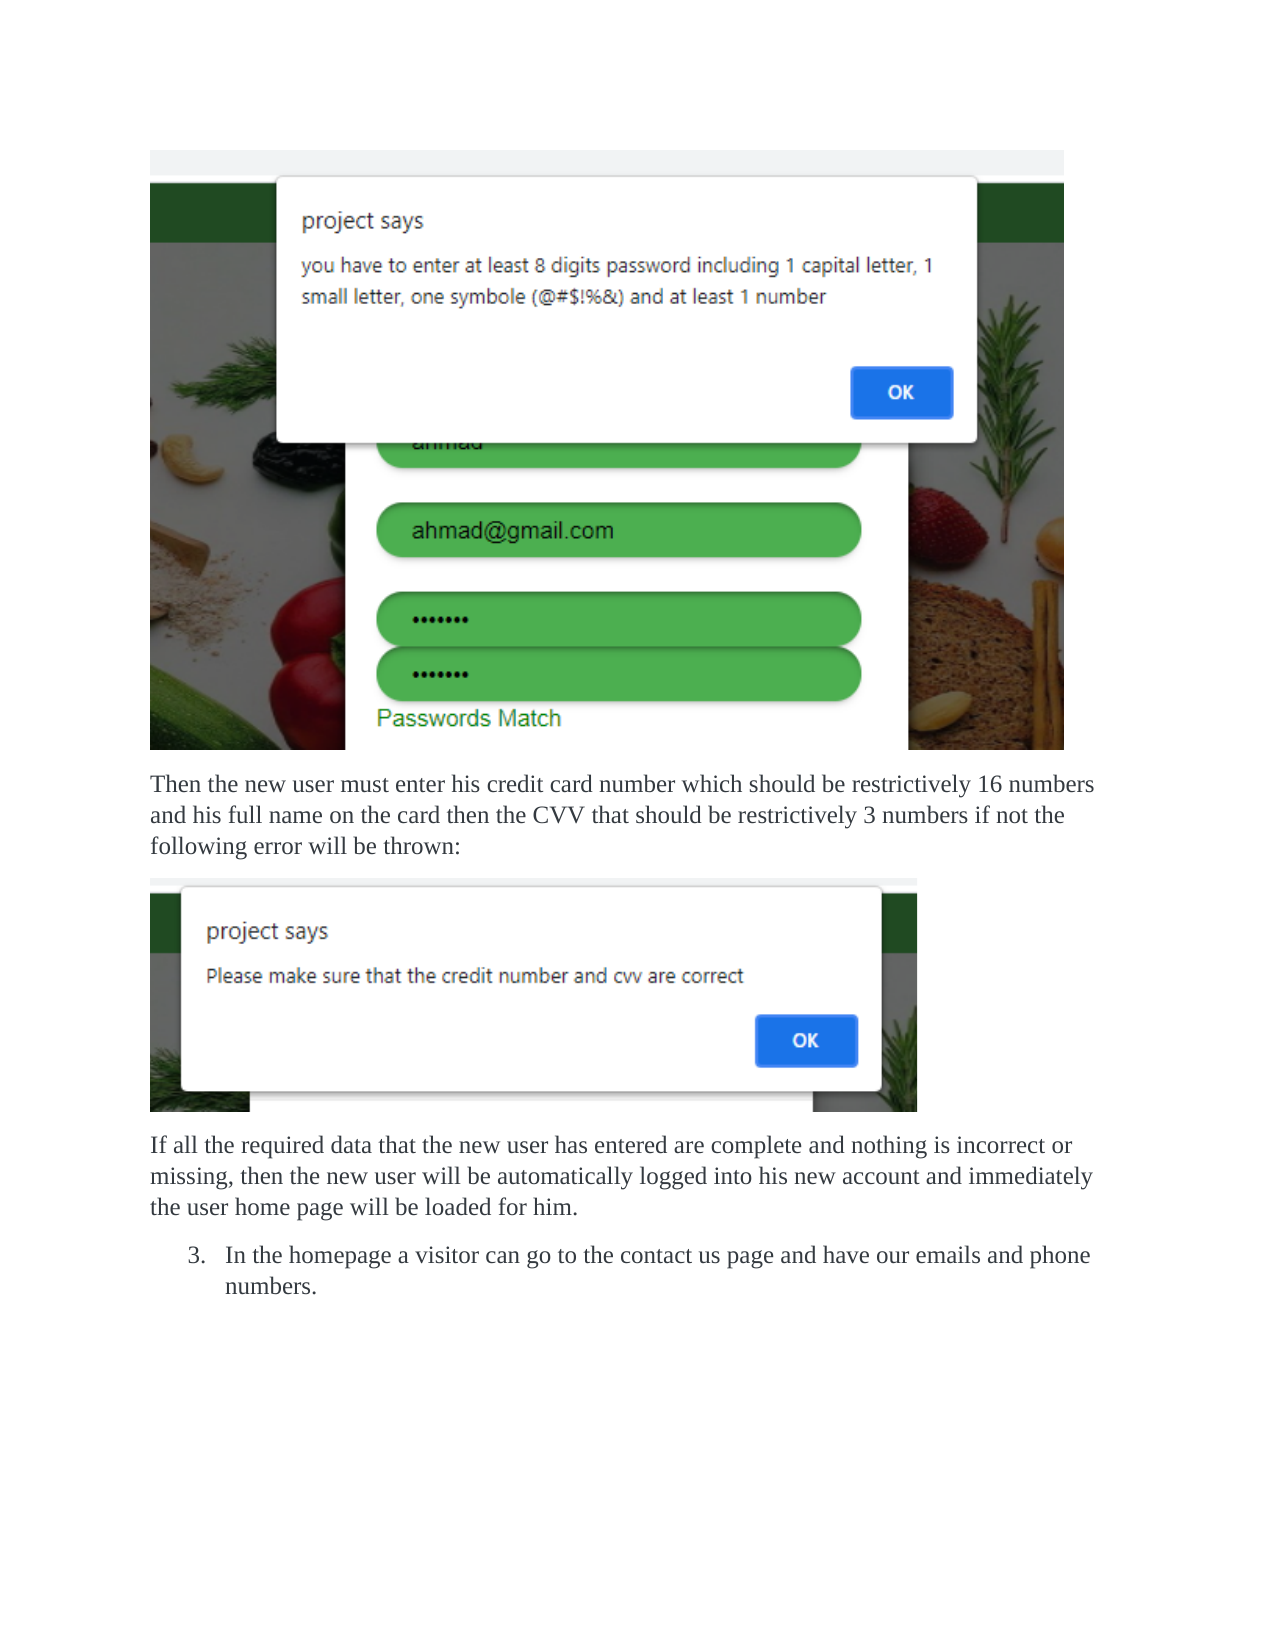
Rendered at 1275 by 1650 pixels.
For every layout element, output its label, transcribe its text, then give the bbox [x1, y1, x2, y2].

list In the homepage a visitor can go to the contact us page and have our emails and phone numbers. [187, 1240, 1125, 1300]
text If all the required data that the new user has entered are complete and nothing is incorrect or missing, then the new user will be automatically logged into his new account and immediately the user home page will be loaded for him. [150, 1130, 1125, 1221]
picture [150, 878, 918, 1112]
text Then the new user must enter his credit card number which should be restrictively 16 numbers and his full name on the card then the CVV that should be restrictively 3 numbers if not the following error will be thrown: [150, 769, 1125, 860]
picture [150, 150, 1064, 750]
